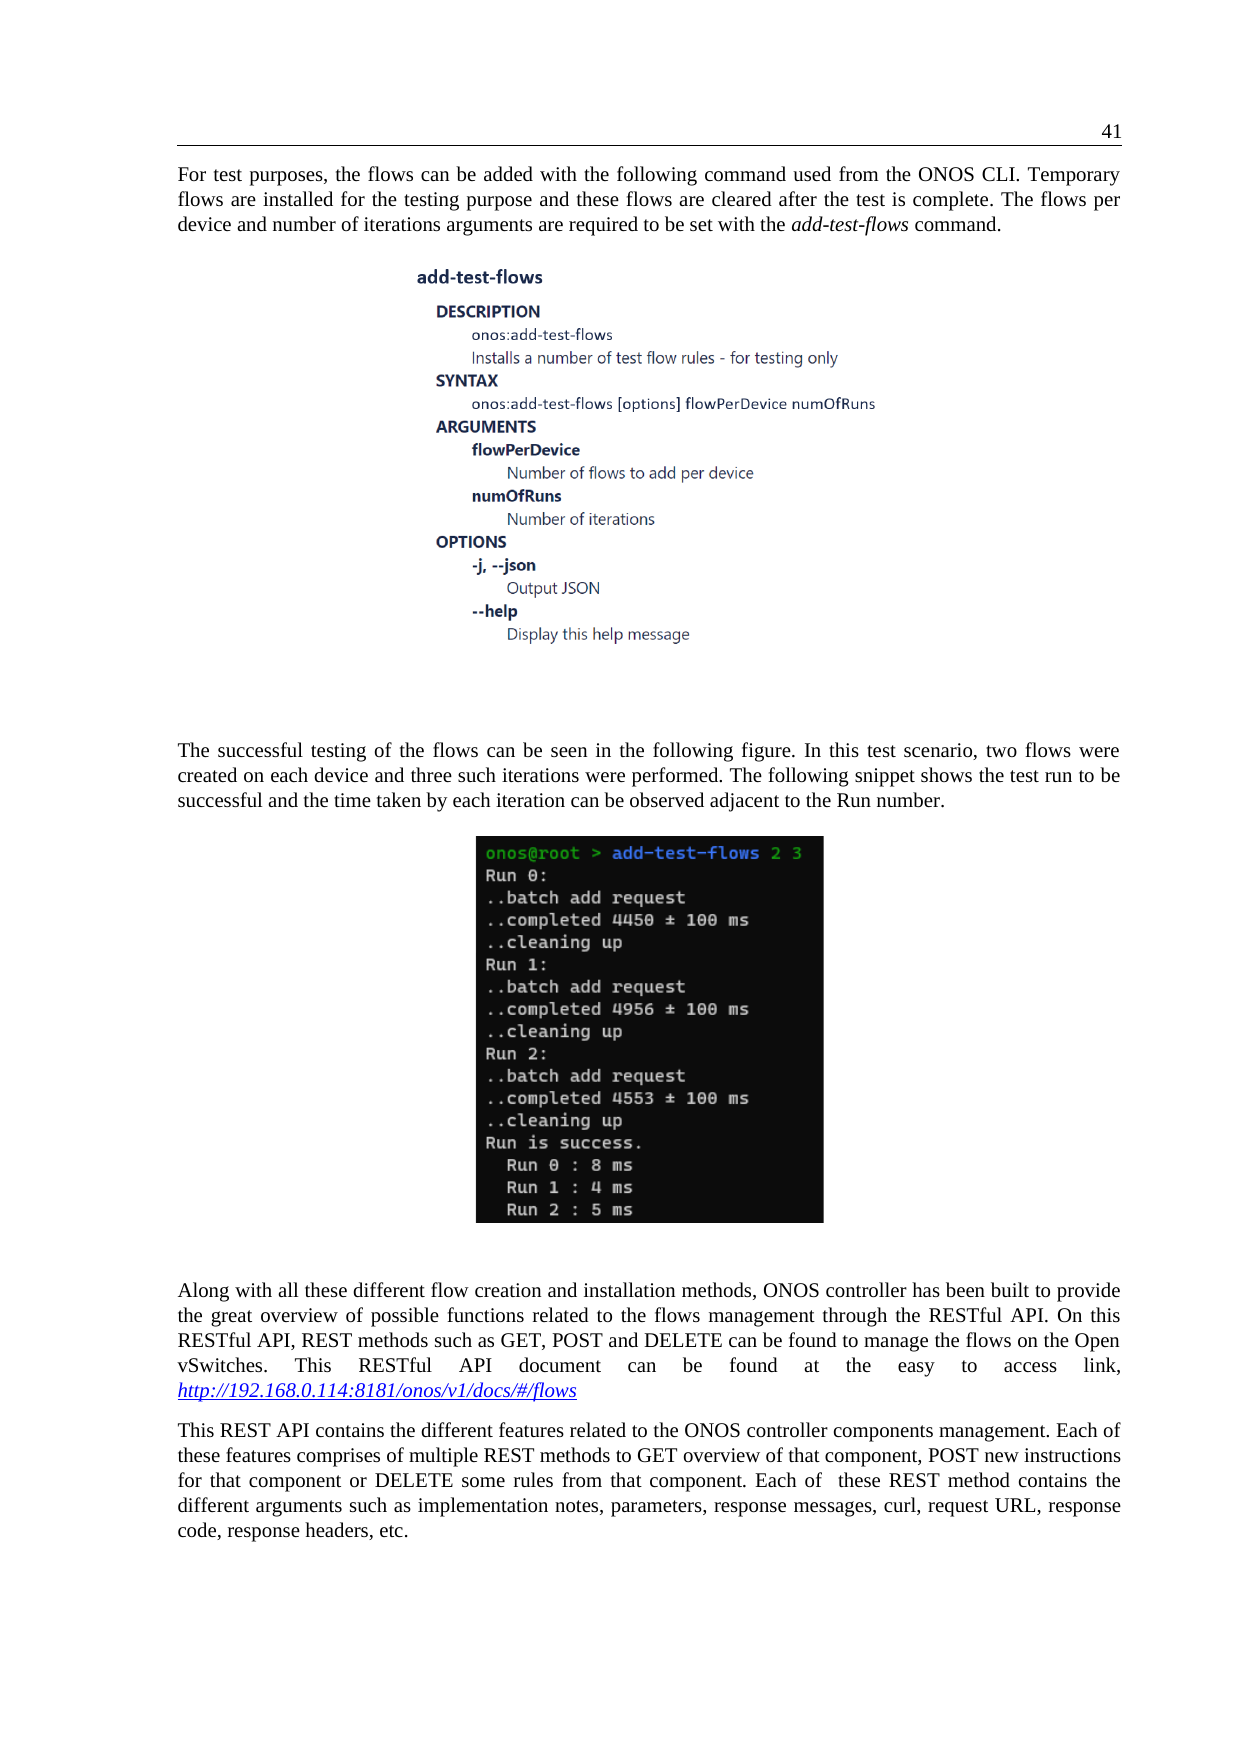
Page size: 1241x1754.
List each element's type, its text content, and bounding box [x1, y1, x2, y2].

picture [403, 260, 897, 662]
text Along with all these different flow creation and installation methods, ONOS controller has been built to provide the great overview of possible functions related to the flows management through the RESTful API. On this RESTful API, REST methods such as GET, POST and DELETE can be found to manage the flows on the Open vSwitches. This RESTful API document can be found at the easy to access link, http://192.168.0.114:8181/onos/v1/docs/#/flows [177, 1277, 1122, 1402]
picture [475, 836, 824, 1223]
text This REST API contains the different features related to the ONOS controller components management. Each of these features comprises of multiple REST methods to GET overview of that component, POST new instructions for that component or DELETE some rules from that component. Each of these REST method contains the different arguments such as implementation notes, parameters, response messages, curl, request URL, response code, response headers, etc. [177, 1417, 1122, 1542]
text For test purposes, the flows can be added with the following command used from the ONOS CLI. Temporary flows are installed for the testing purpose and these flows are cleared after the test is complete. The flows per device and number of iterations arguments are required to be set with the add-test-flows command. [177, 161, 1122, 236]
text The successful testing of the flows can be seen in the following figure. In this test scenario, two flows were created on each device and three such iterations were performed. The following snippet shows the test run to be successful and the time taken by each iteration can be observed adjacent to the Run number. [177, 737, 1122, 812]
